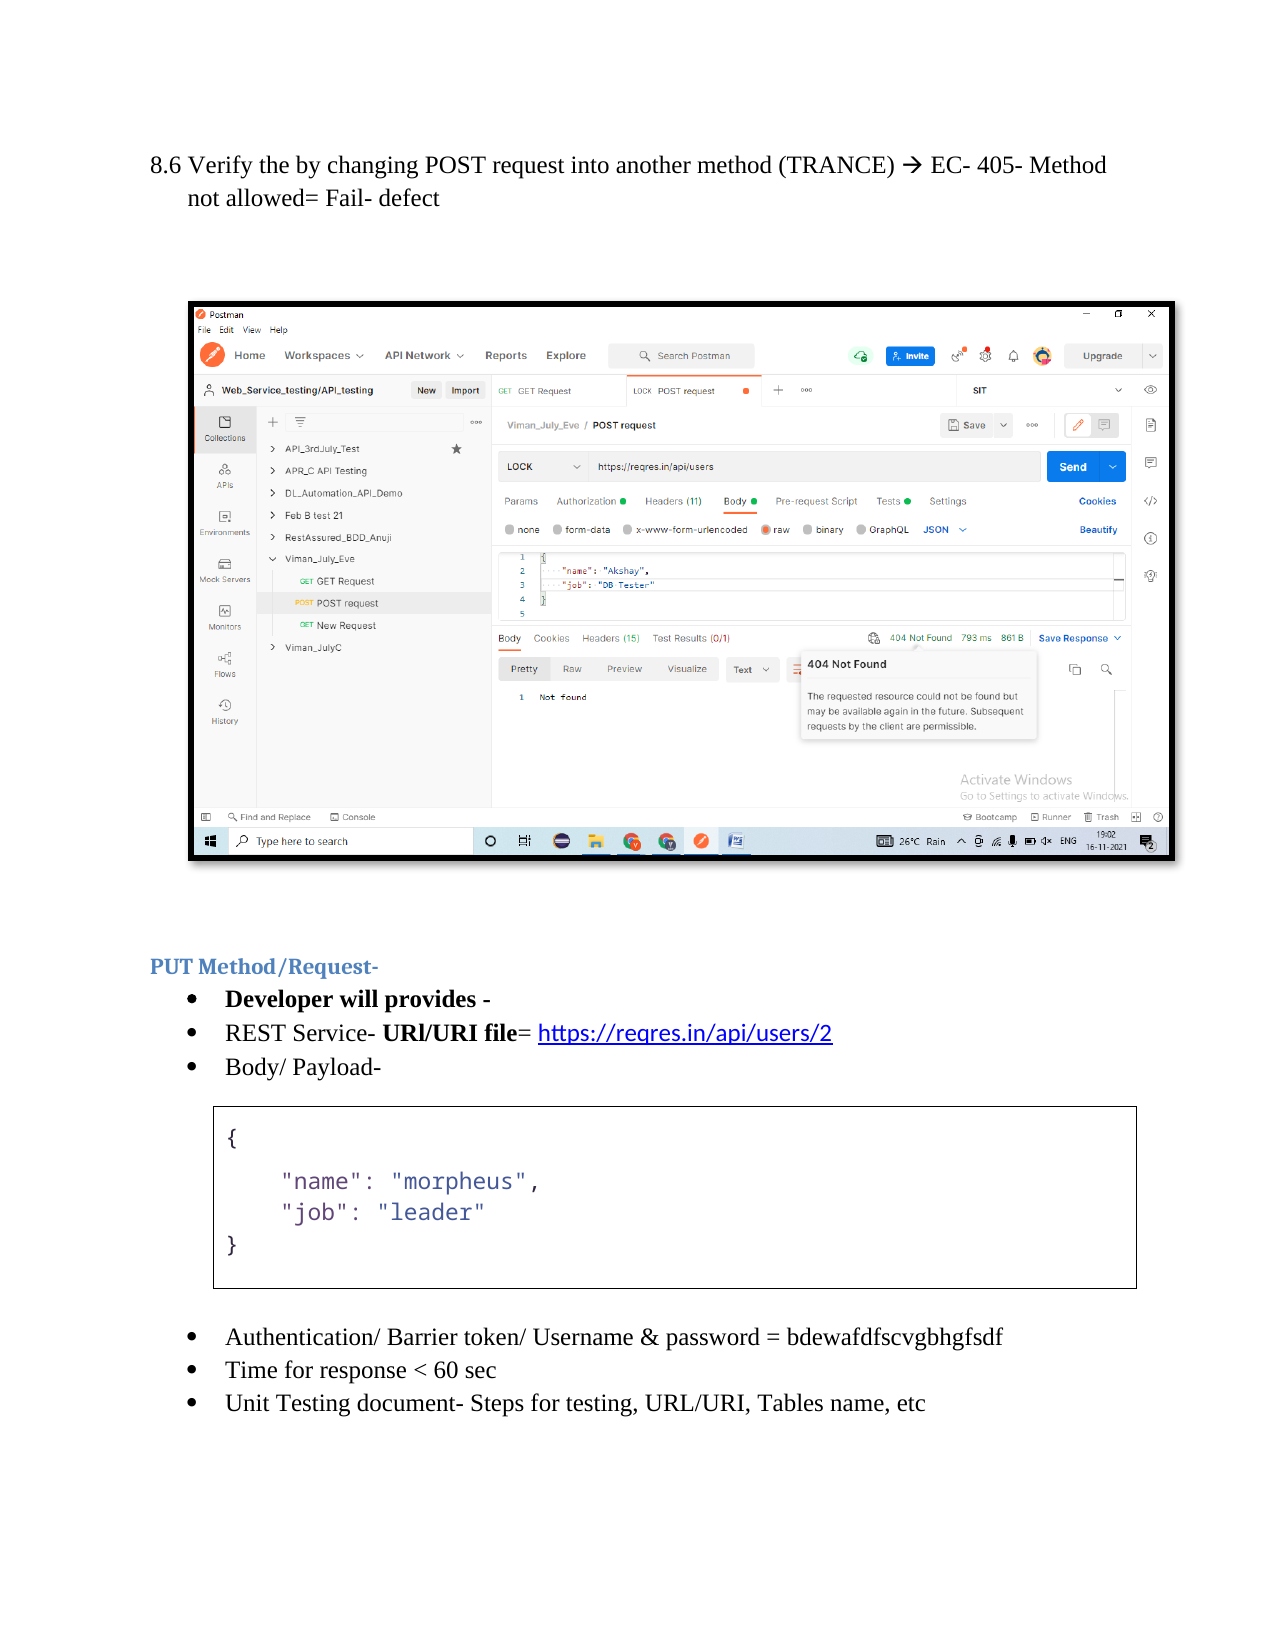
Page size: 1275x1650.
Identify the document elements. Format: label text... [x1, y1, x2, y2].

list REST Service- URl/URI file= https://reqres.in/api/users/2 [187, 1017, 1125, 1048]
list Authentication/ Barrier token/ Username & password = bdewafdfscvgbhgfsdf [187, 1322, 1125, 1350]
list Unit Testing document- Steps for testing, URL/URI, Tables name, etc [187, 1388, 1125, 1416]
list Developer will provides - [187, 984, 1125, 1013]
list Time for response < 60 sec [187, 1355, 1125, 1383]
table_header { "name": "morpheus", "job": "leader" } [214, 1107, 1136, 1288]
picture [194, 307, 1169, 855]
list Body/ Payload- [187, 1052, 1125, 1081]
subtitle PUT Method/Request- [150, 954, 1125, 980]
